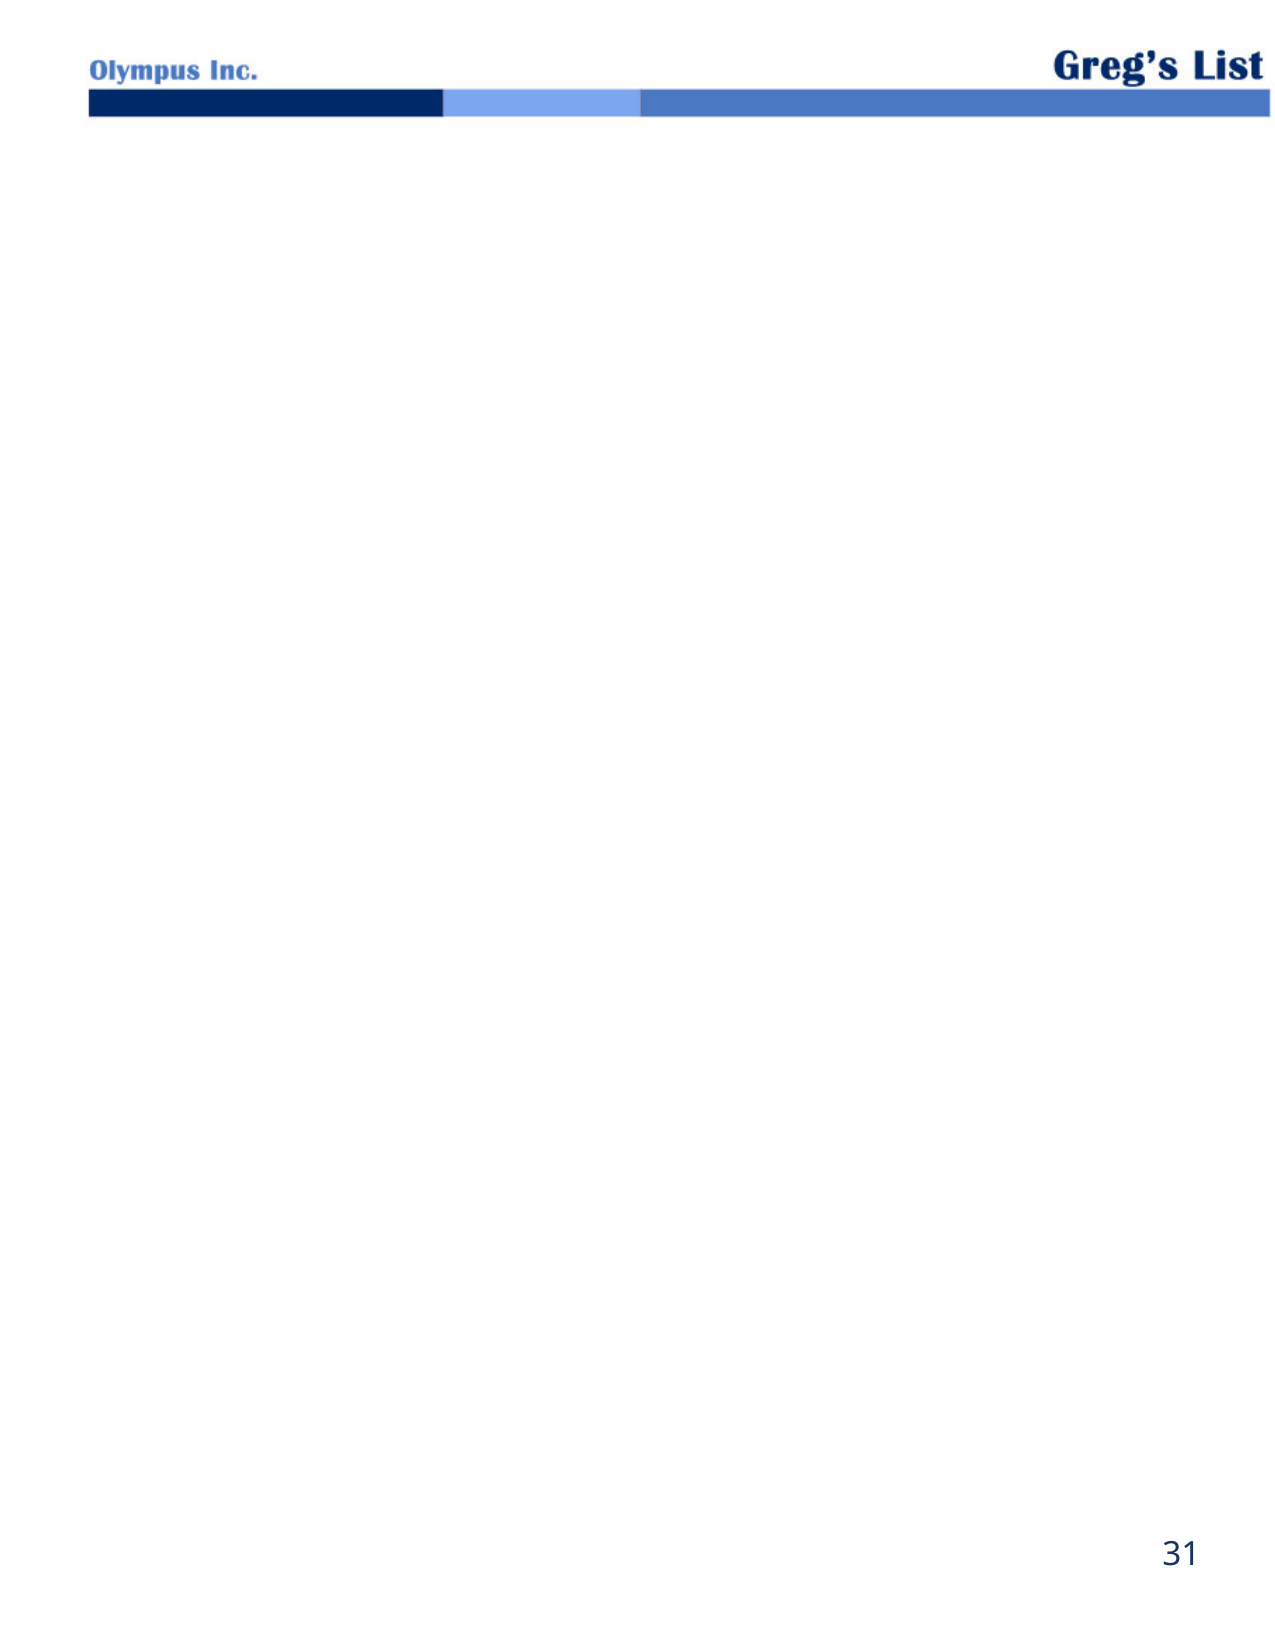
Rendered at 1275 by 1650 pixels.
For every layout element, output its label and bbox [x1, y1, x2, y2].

picture [75, 30, 1275, 133]
